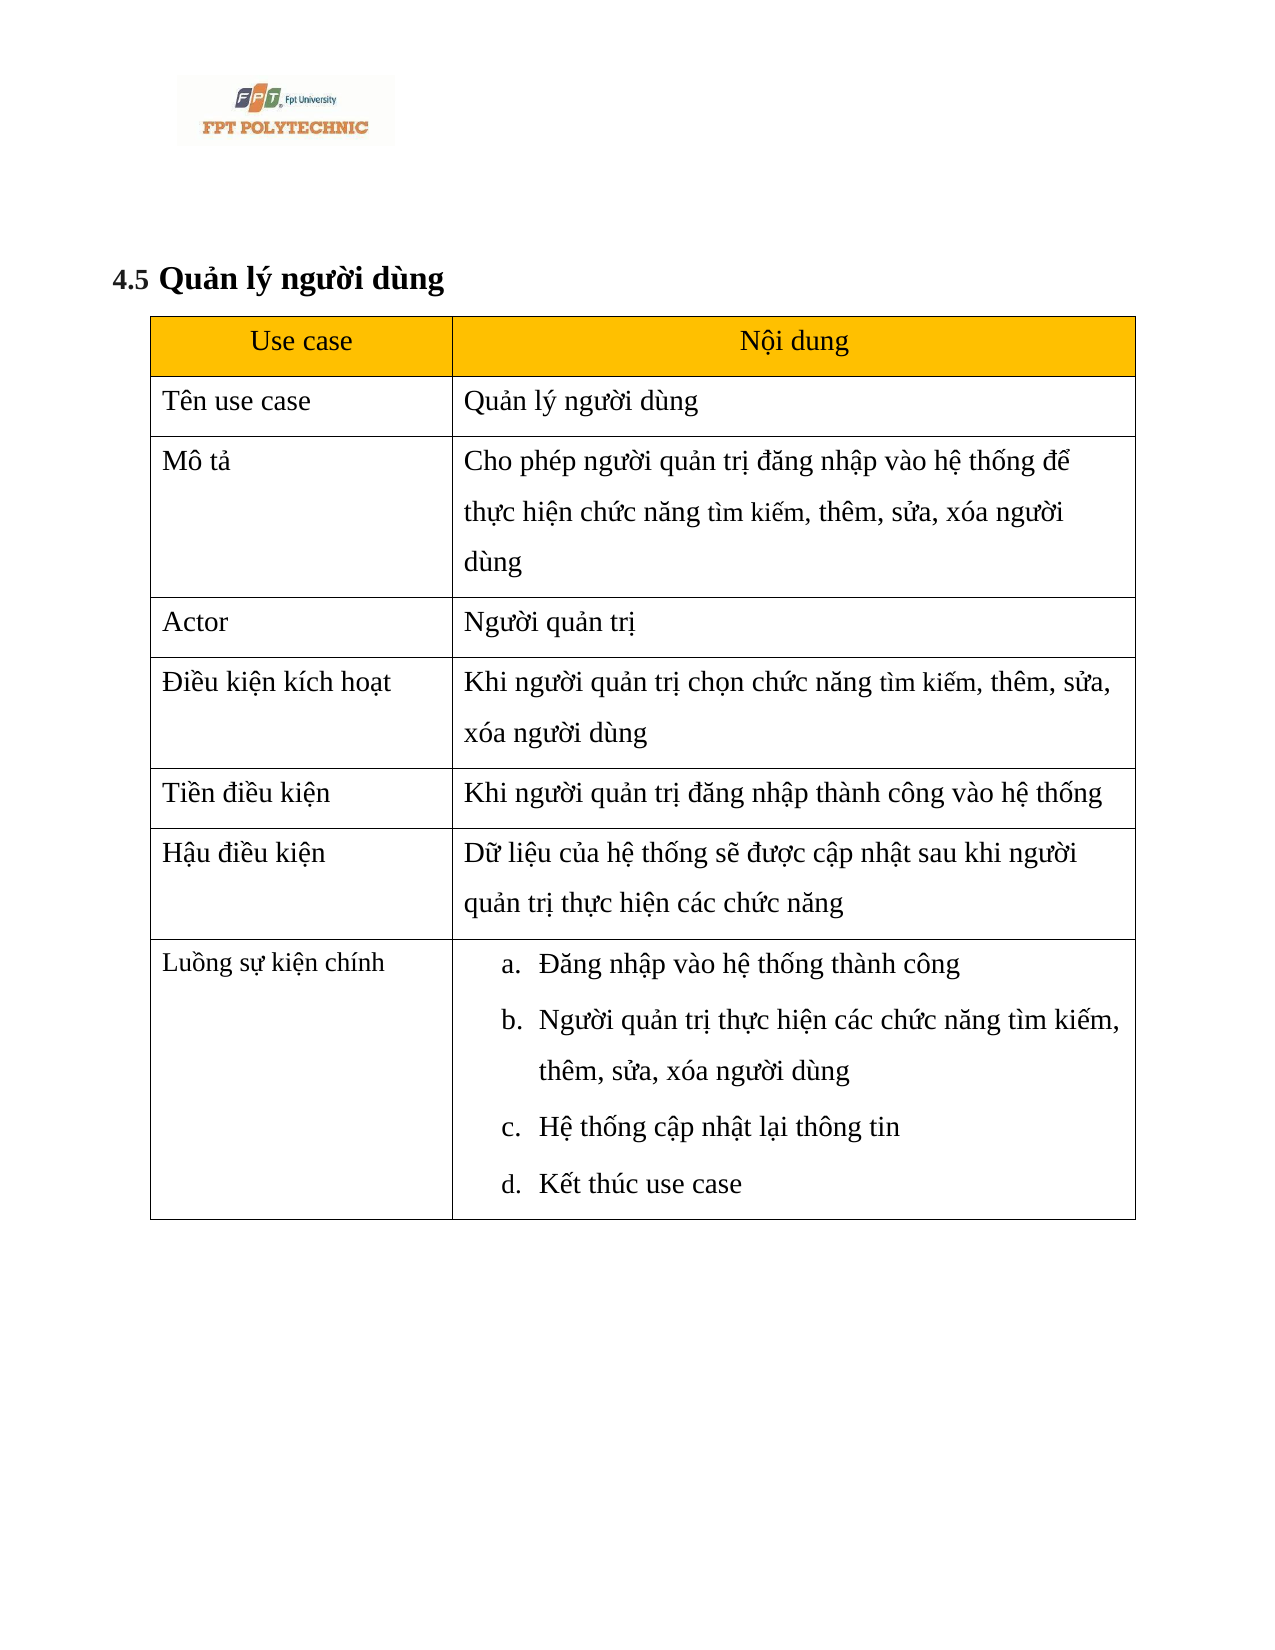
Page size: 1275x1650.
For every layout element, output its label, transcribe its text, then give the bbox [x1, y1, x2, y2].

picture [177, 75, 395, 146]
table_cell Dữ liệu của hệ thống sẽ được cập nhật sau khi người quản trị thực hiện các chức năng [453, 829, 1135, 938]
table_cell Tiền điều kiện [151, 769, 452, 828]
table_cell Cho phép người quản trị đăng nhập vào hệ thống để thực hiện chức năng tìm kiếm, thêm, sửa, xóa người dùng [453, 437, 1135, 597]
table_cell Người quản trị [453, 598, 1135, 657]
table_cell Khi người quản trị chọn chức năng tìm kiếm, thêm, sửa, xóa người dùng [453, 658, 1135, 768]
table_cell Actor [151, 598, 452, 657]
table_header Use case [151, 317, 452, 376]
table_cell Đăng nhập vào hệ thống thành công Người quản trị thực hiện các chức năng tìm kiếm, thêm, sửa, xóa người dùng Hệ thống cập nhật lại thông tin Kết thúc use case [453, 940, 1135, 1219]
table_cell Khi người quản trị đăng nhập thành công vào hệ thống [453, 769, 1135, 828]
table_cell Quản lý người dùng [453, 377, 1135, 436]
table_cell Điều kiện kích hoạt [151, 658, 452, 768]
table_cell Luồng sự kiện chính [151, 940, 452, 1219]
table_header Nội dung [453, 317, 1135, 376]
table_cell Hậu điều kiện [151, 829, 452, 938]
table_cell Mô tả [151, 437, 452, 597]
subtitle Quản lý người dùng [112, 258, 1198, 297]
table_cell Tên use case [151, 377, 452, 436]
